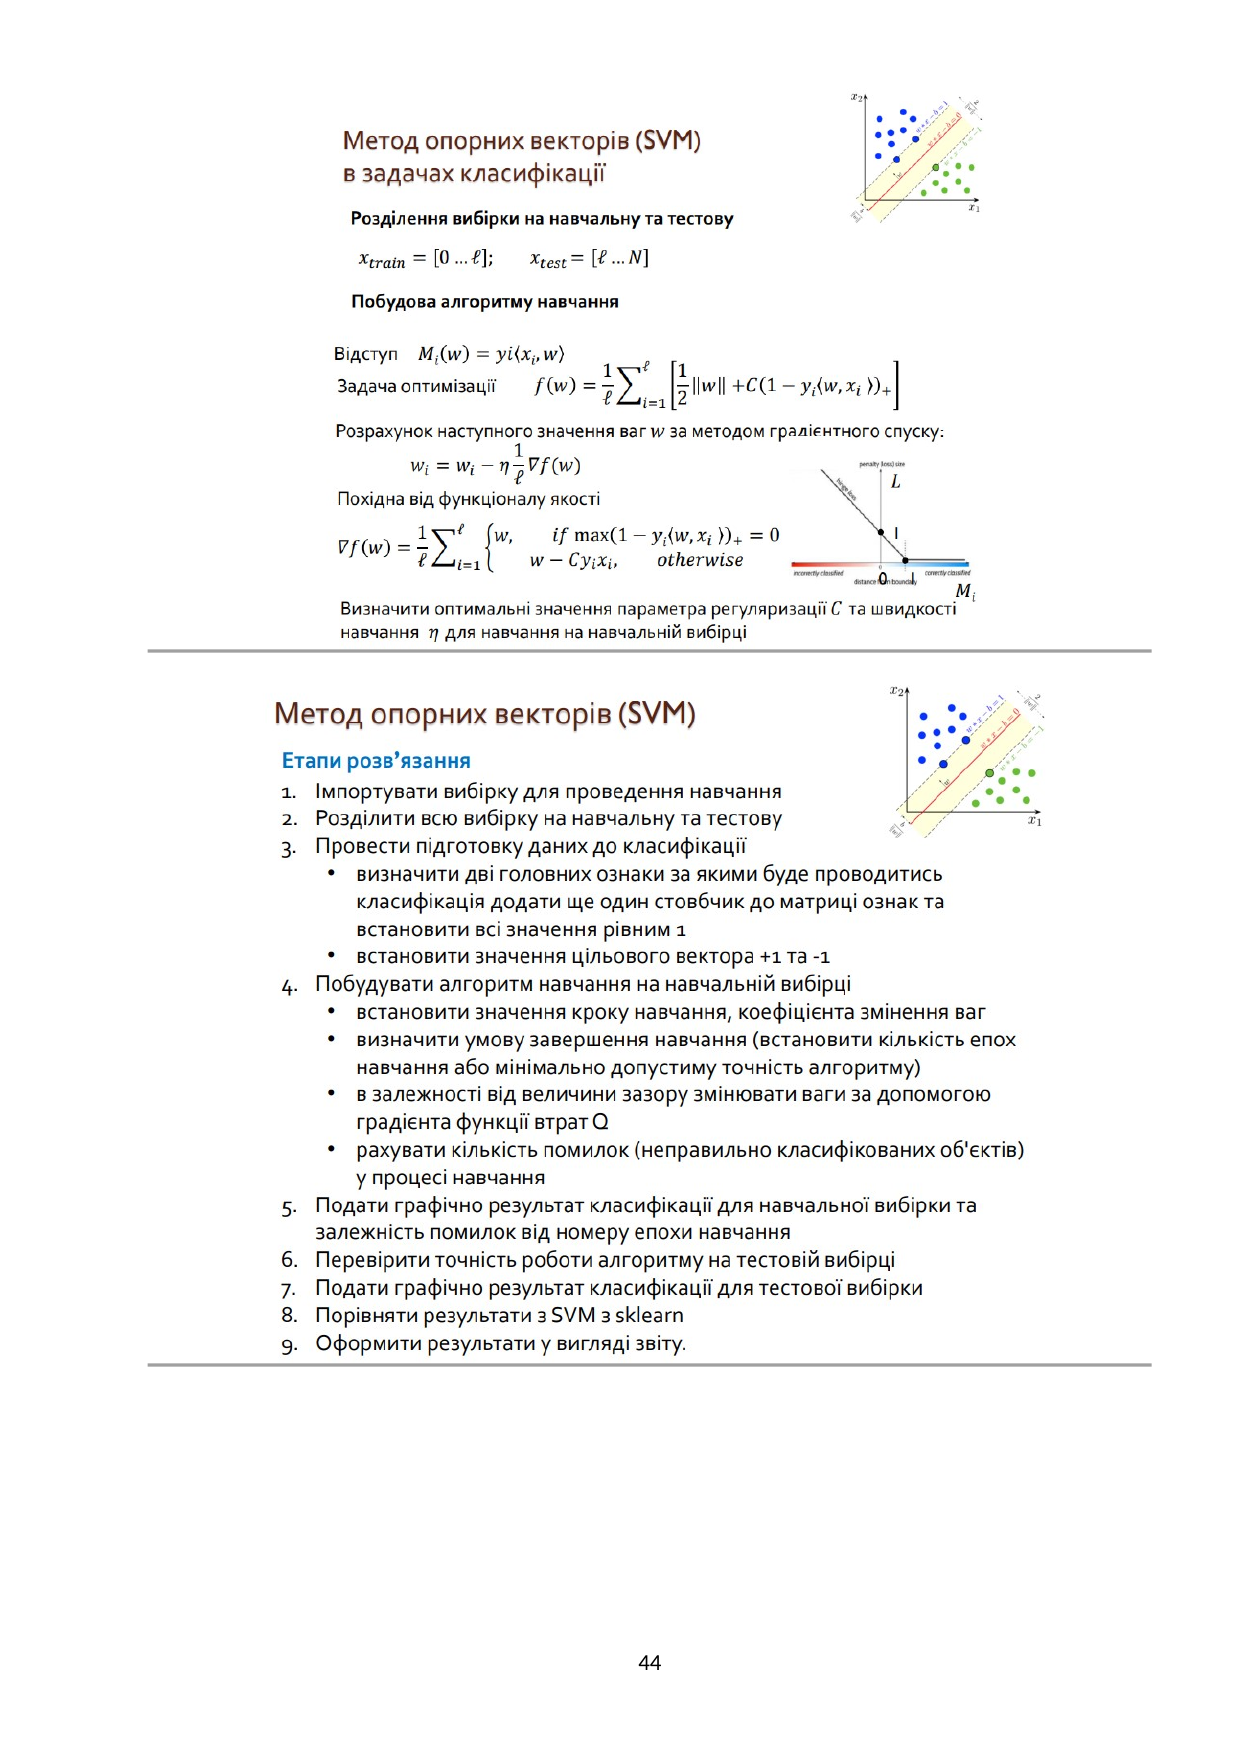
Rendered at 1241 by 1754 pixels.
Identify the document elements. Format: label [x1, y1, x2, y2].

picture [247, 677, 1052, 1363]
picture [313, 88, 987, 649]
